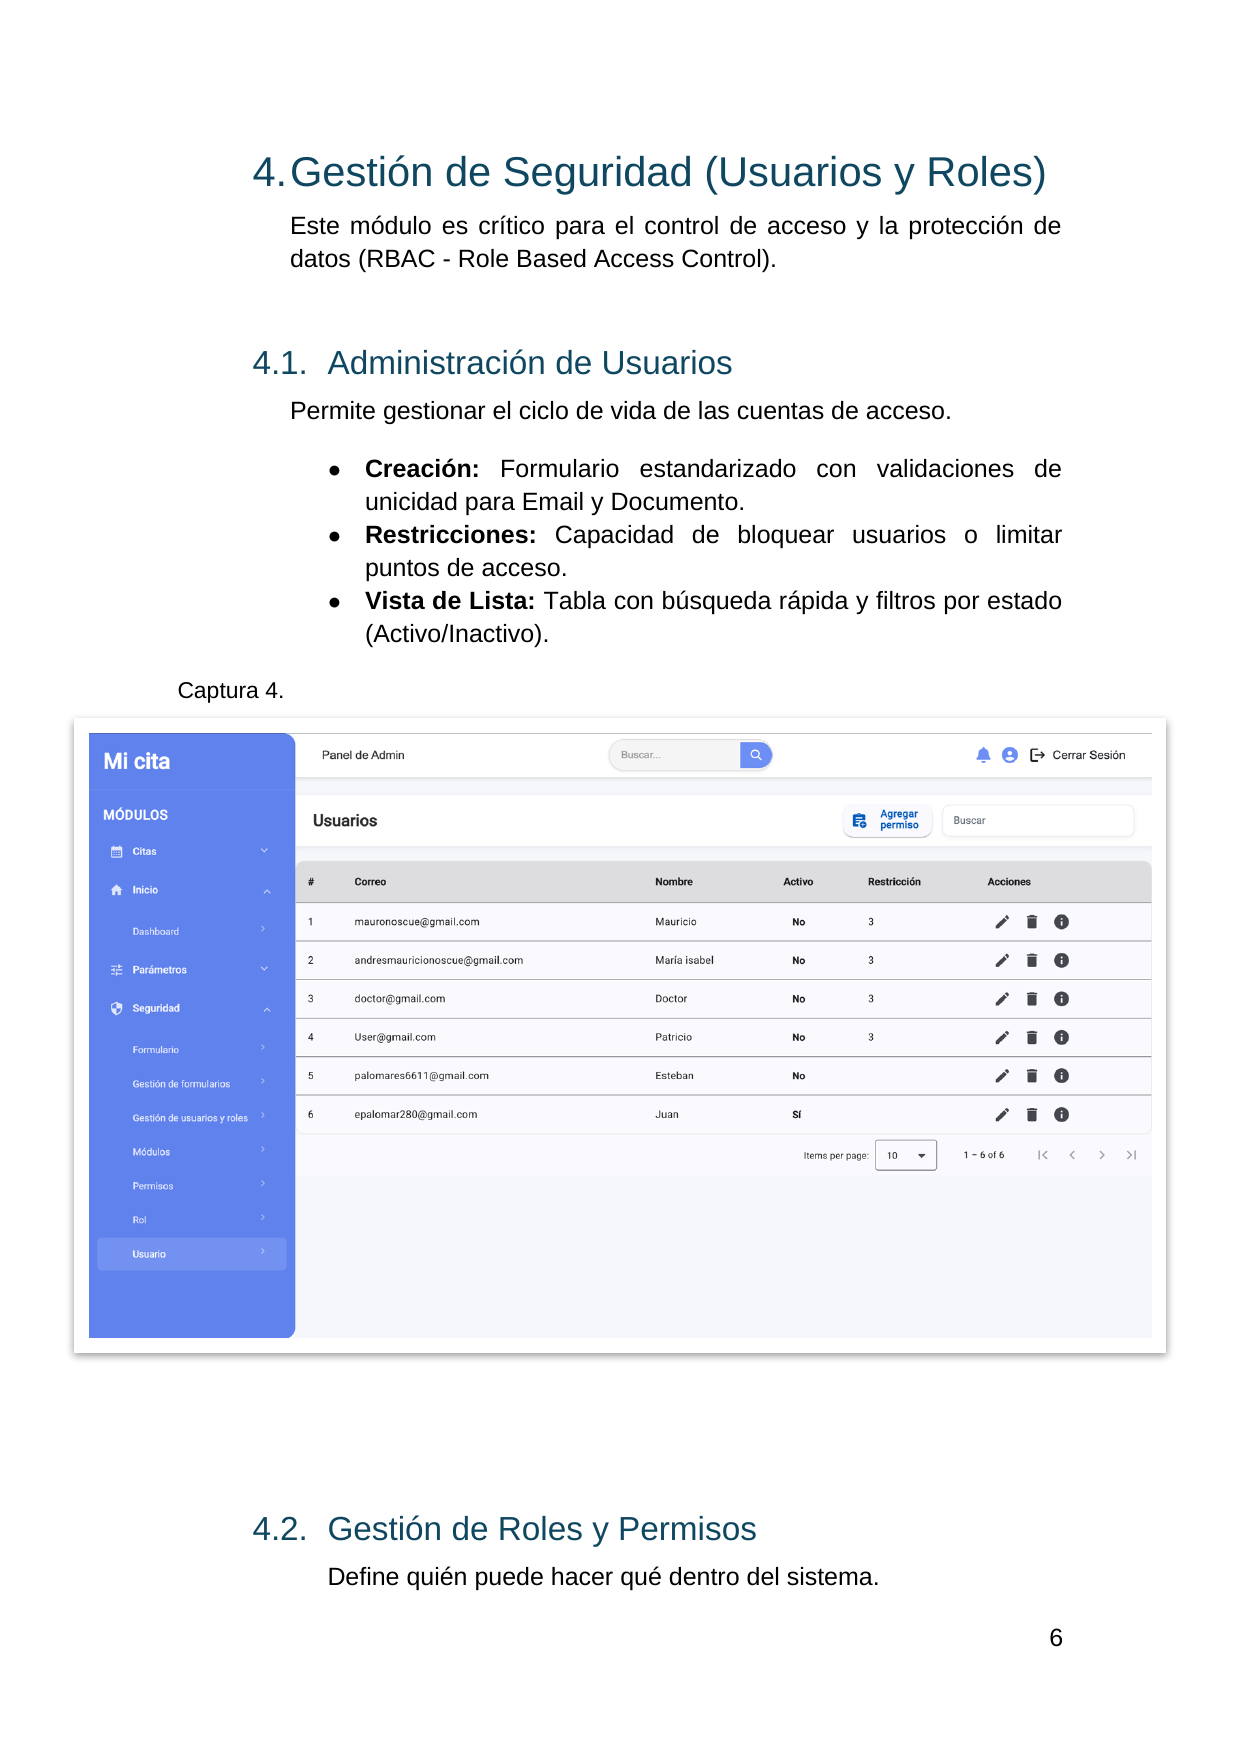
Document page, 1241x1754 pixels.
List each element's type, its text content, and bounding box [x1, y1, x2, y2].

list Creación: Formulario estandarizado con validaciones de unicidad para Email y Documento. [327, 454, 1063, 516]
text Captura 4. [177, 677, 1063, 703]
subtitle Gestión de Roles y Permisos [252, 1509, 1063, 1547]
text Este módulo es crítico para el control de acceso y la protección de datos (RBAC - Role Based Access Control). [290, 211, 1063, 273]
list Restricciones: Capacidad de bloquear usuarios o limitar puntos de acceso. [327, 520, 1063, 582]
subtitle Administración de Usuarios [252, 343, 1063, 382]
text Permite gestionar el ciclo de vida de las cuentas de acceso. [290, 396, 1063, 425]
picture [89, 733, 1152, 1338]
text Define quién puede hacer qué dentro del sistema. [327, 1562, 1063, 1590]
list Vista de Lista: Tabla con búsqueda rápida y filtros por estado (Activo/Inactivo). [327, 586, 1063, 648]
subtitle Gestión de Seguridad (Usuarios y Roles) [252, 148, 1063, 196]
